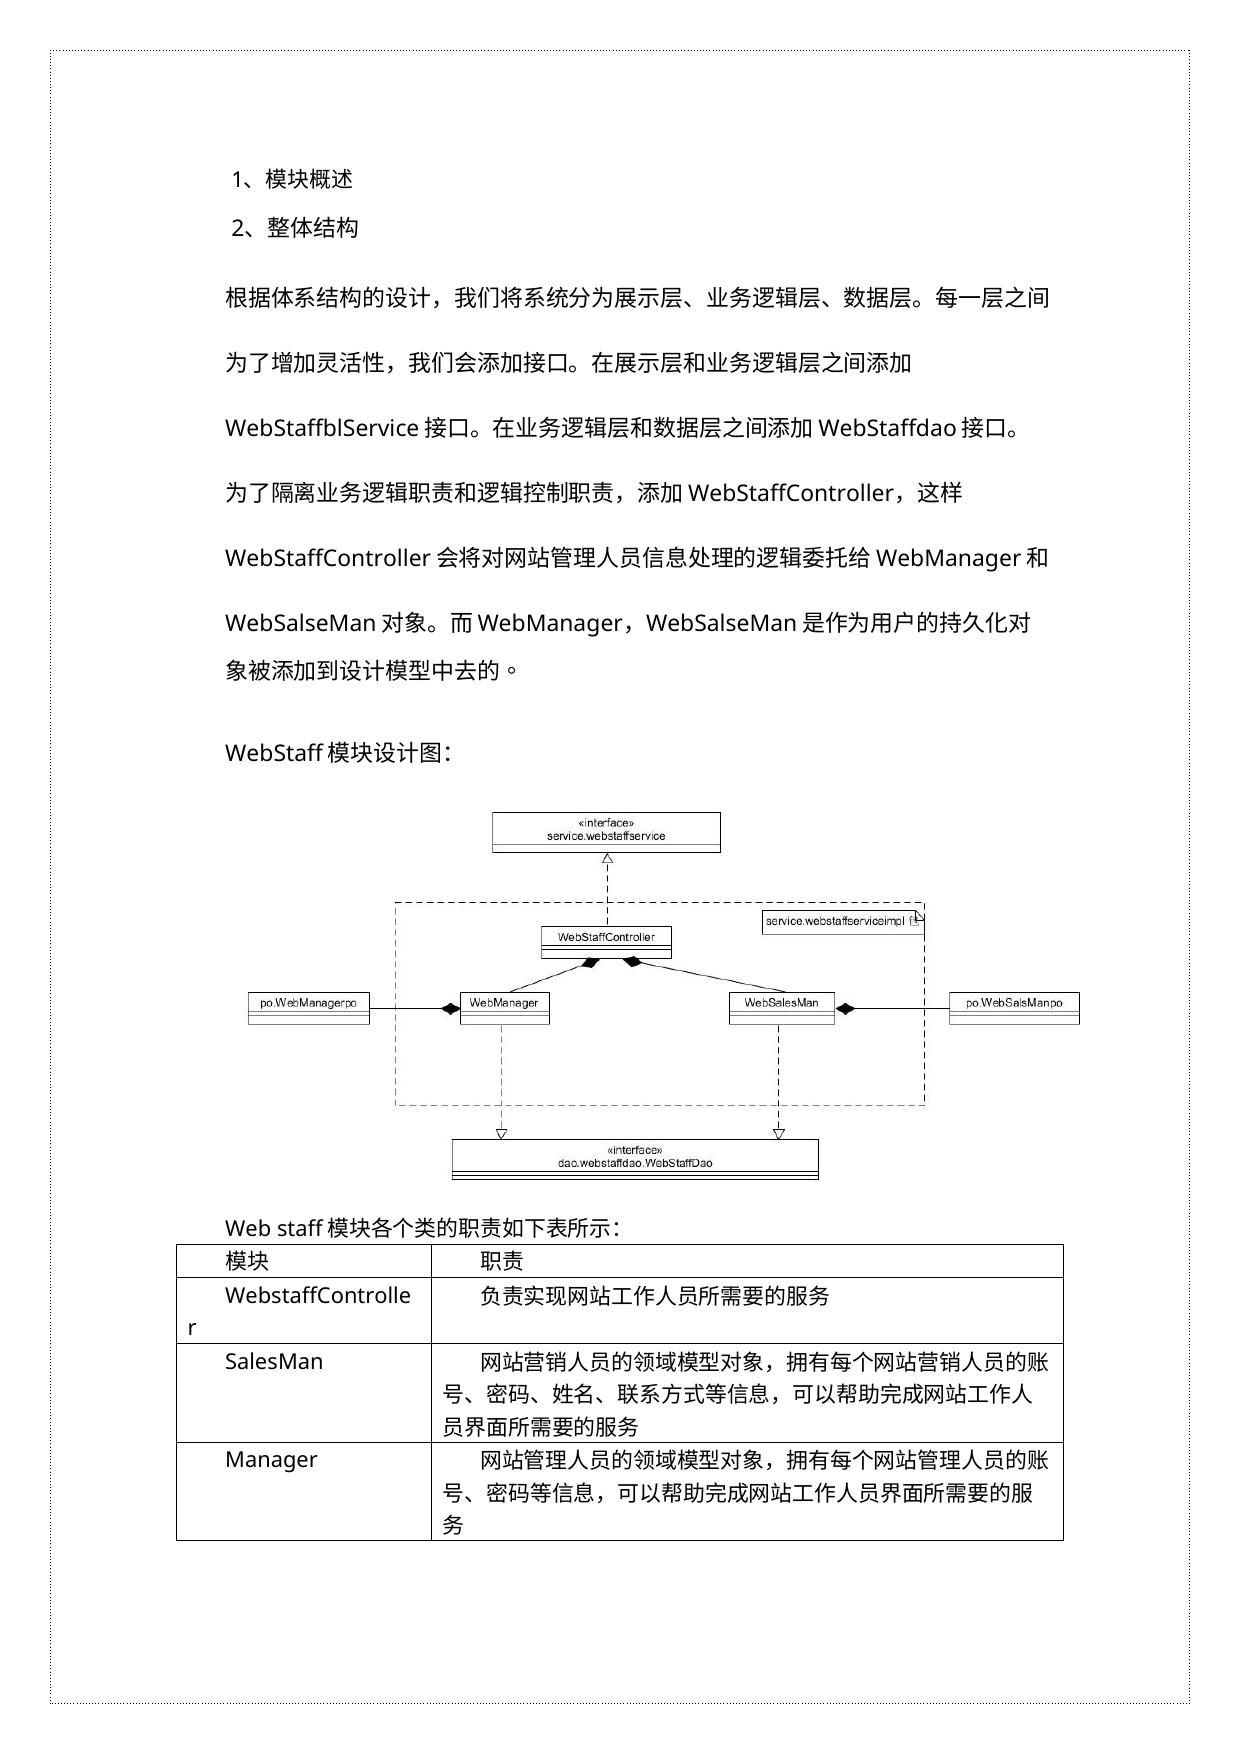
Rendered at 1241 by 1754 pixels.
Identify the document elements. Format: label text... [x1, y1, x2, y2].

picture [231, 796, 1096, 1196]
text 根据体系结构的设计，我们将系统分为展示层、业务逻辑层、数据层。每一层之间为了增加灵活性，我们会添加接口。在展示层和业务逻辑层之间添加WebStaffblService接口。在业务逻辑层和数据层之间添加WebStaffdao接口。为了隔离业务逻辑职责和逻辑控制职责，添加WebStaffController，这样WebStaffController会将对网站管理人员信息处理的逻辑委托给WebManager和WebSalseMan对象。而WebManager，WebSalseMan是作为用户的持久化对象被添加到设计模型中去的。 [225, 264, 1053, 687]
table_cell Manager [177, 1443, 431, 1540]
table_header 职责 [432, 1245, 1063, 1277]
text 1、模块概述 [187, 162, 1053, 194]
table_cell SalesMan [177, 1344, 431, 1442]
table_cell 网站营销人员的领域模型对象，拥有每个网站营销人员的账号、密码、姓名、联系方式等信息，可以帮助完成网站工作人员界面所需要的服务 [432, 1344, 1063, 1442]
table_cell 负责实现网站工作人员所需要的服务 [432, 1278, 1063, 1343]
table_header 模块 [177, 1245, 431, 1277]
table_cell 网站管理人员的领域模型对象，拥有每个网站管理人员的账号、密码等信息，可以帮助完成网站工作人员界面所需要的服务 [432, 1443, 1063, 1540]
text Web staff模块各个类的职责如下表所示： [187, 1211, 1053, 1244]
table_cell WebstaffController [177, 1278, 431, 1343]
text 2、整体结构 [231, 194, 1053, 259]
text WebStaff模块设计图： [187, 719, 1053, 784]
